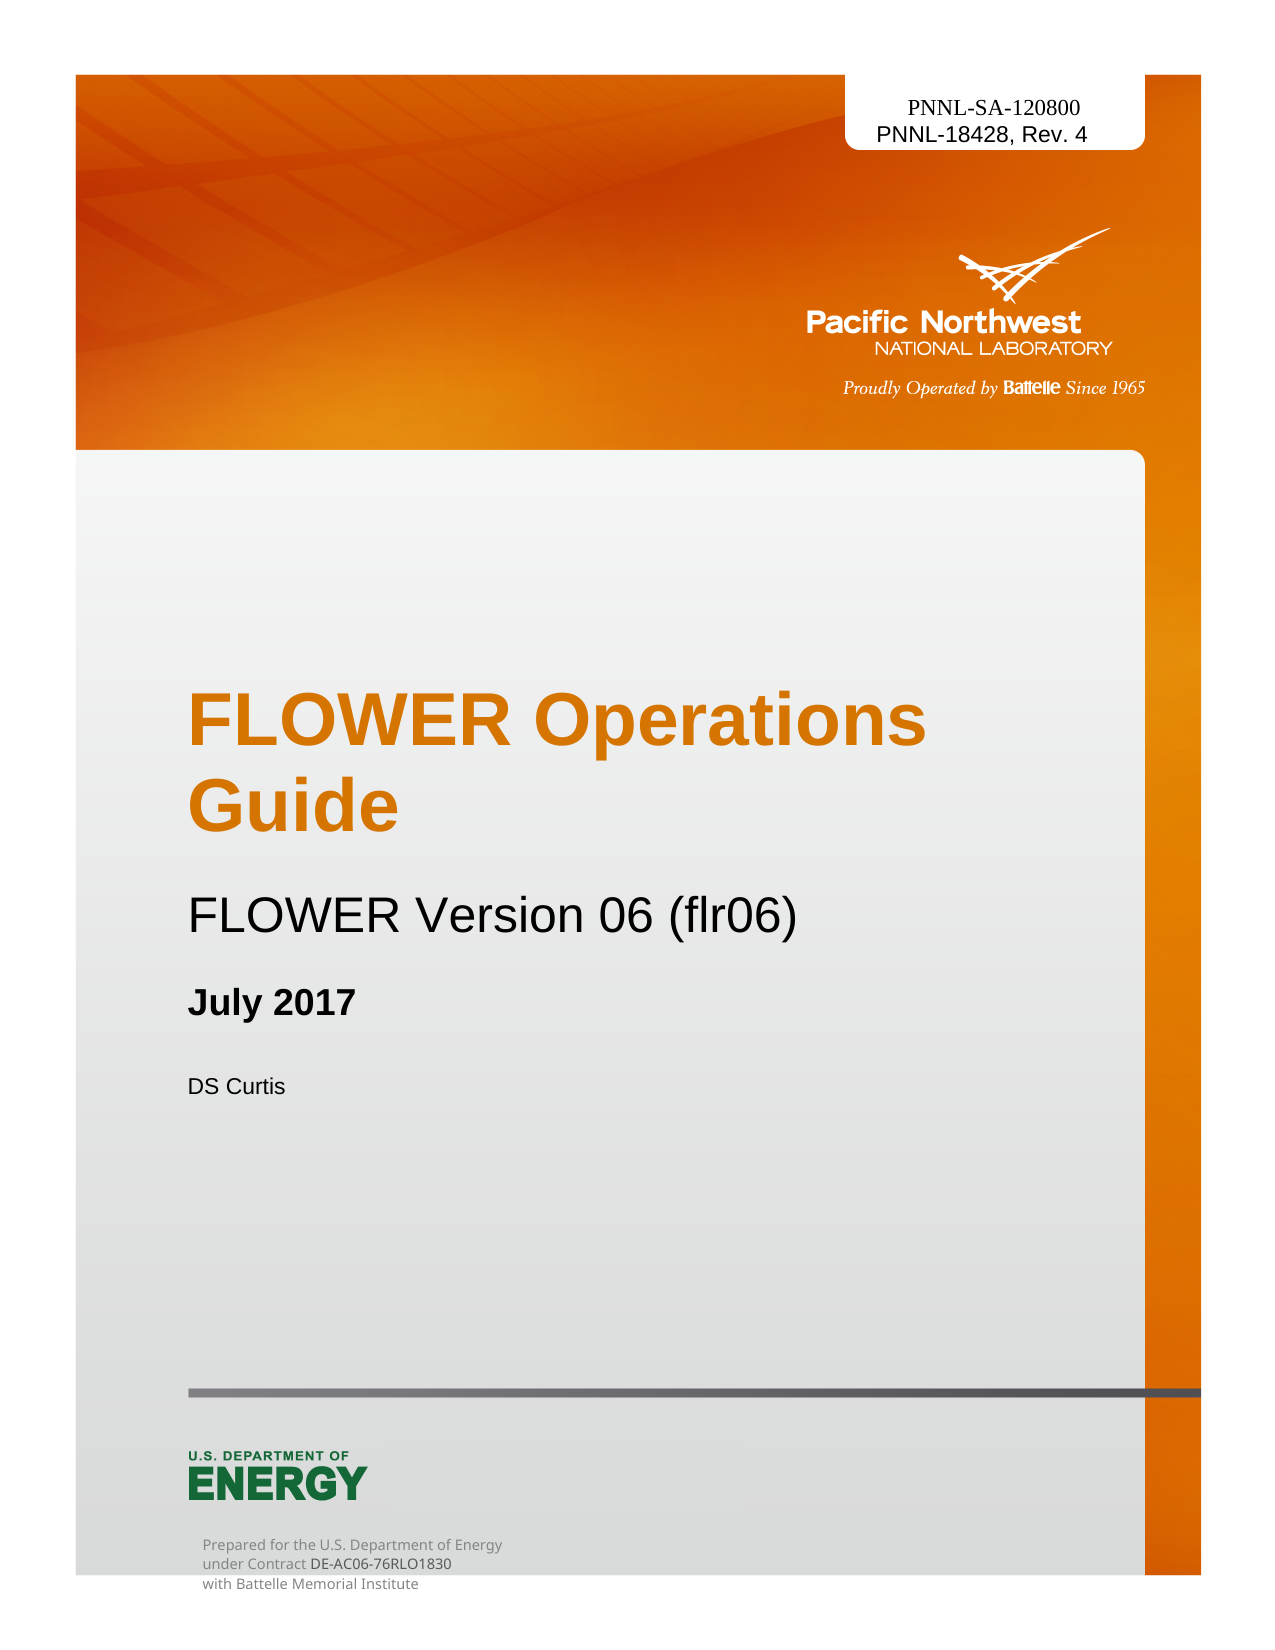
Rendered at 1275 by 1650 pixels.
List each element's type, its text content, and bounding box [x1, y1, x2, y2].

subtitle FLOWER Version 06 (flr06) [187, 885, 1087, 942]
text DS Curtis [187, 1073, 1087, 1099]
picture [0, 0, 1275, 1650]
